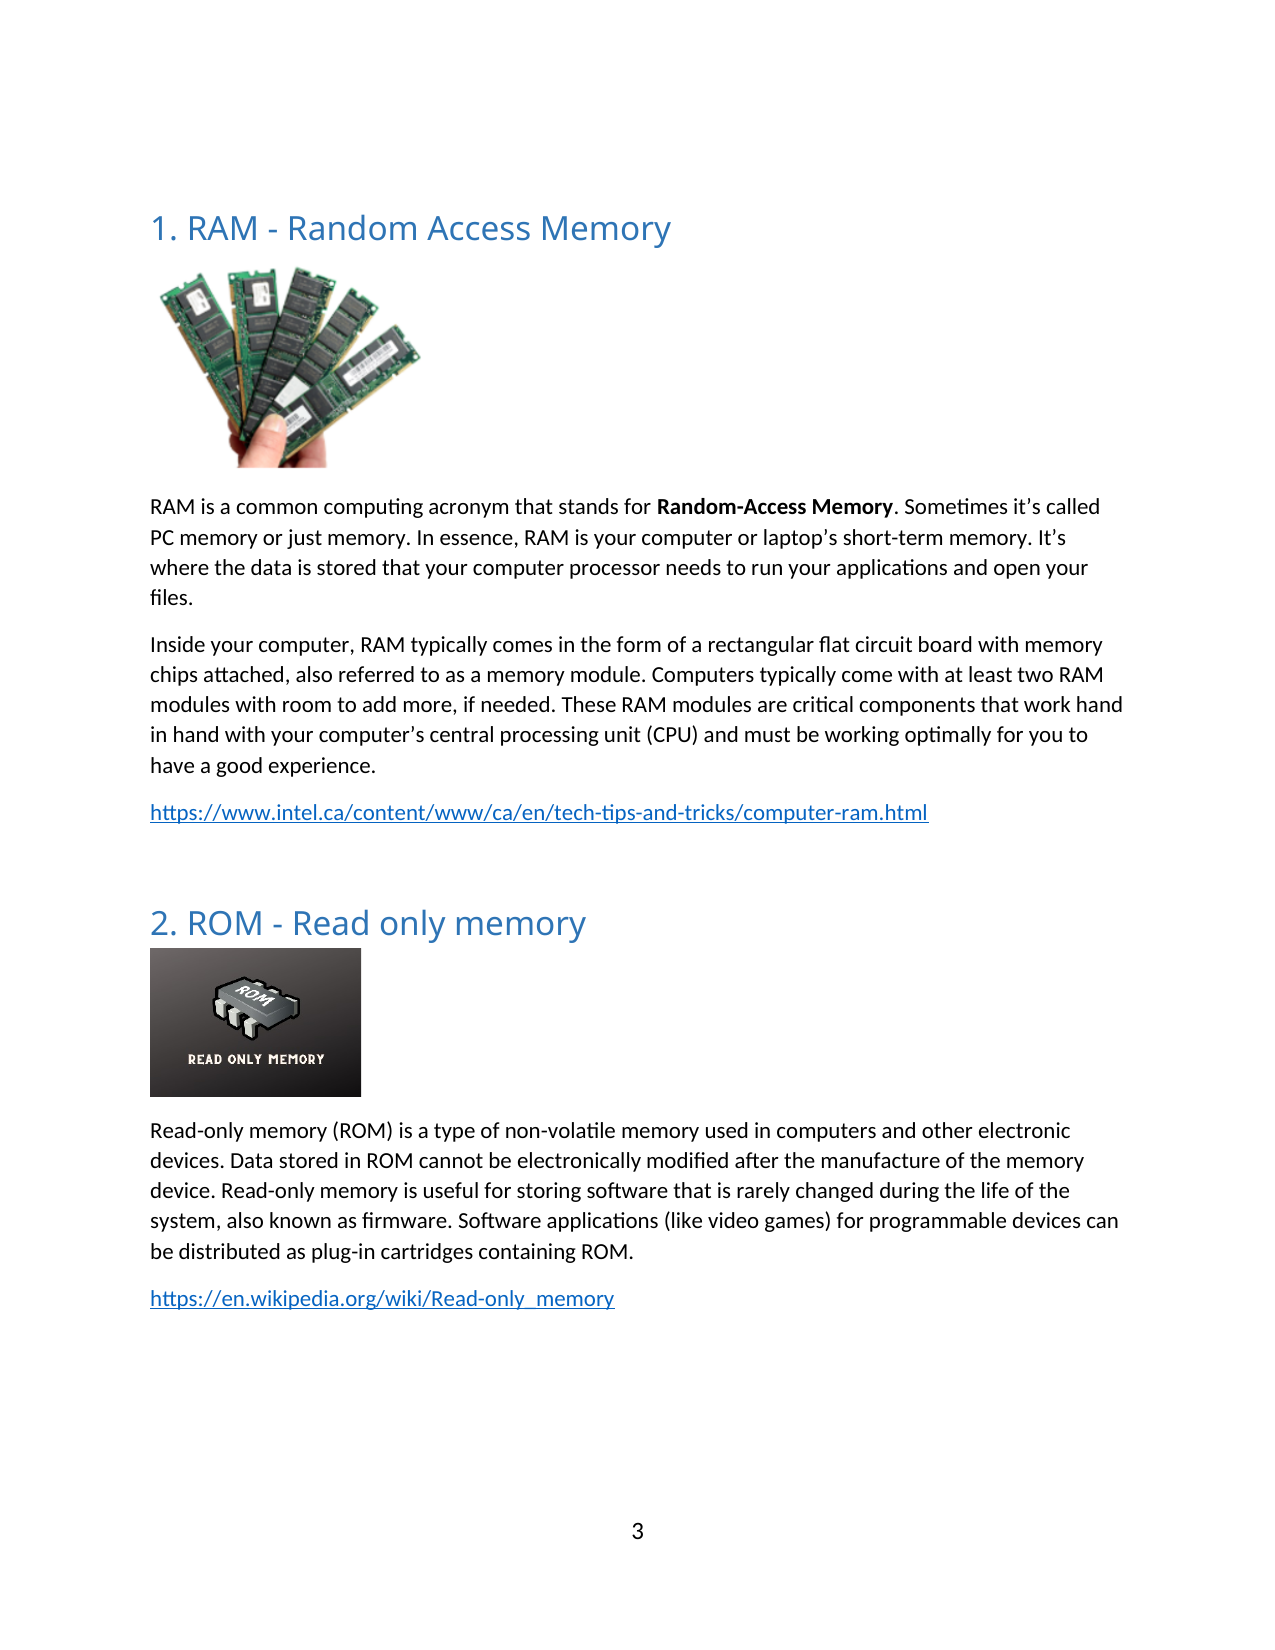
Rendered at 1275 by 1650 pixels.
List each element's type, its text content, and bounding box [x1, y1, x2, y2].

text Read-only memory (ROM) is a type of non-volatile memory used in computers and other electronic devices. Data stored in ROM cannot be electronically modified after the manufacture of the memory device. Read-only memory is useful for storing software that is rarely changed during the life of the system, also known as firmware. Software applications (like video games) for programmable devices can be distributed as plug-in cartridges containing ROM. [150, 1116, 1125, 1265]
text https://www.intel.ca/content/www/ca/en/tech-tips-and-tricks/computer-ram.html [150, 798, 1125, 826]
text RAM is a common computing acronym that stands for Random-Access Memory. Sometimes it’s called PC memory or just memory. In essence, RAM is your computer or laptop’s short-term memory. It’s where the data is stored that your computer processor needs to run your applications and open your files. [150, 492, 1125, 611]
subtitle 1. RAM - Random Access Memory [150, 205, 1125, 251]
text https://en.wikipedia.org/wiki/Read-only_memory [150, 1284, 1125, 1312]
picture [150, 254, 426, 474]
subtitle 2. ROM - Read only memory [150, 900, 1125, 945]
picture [150, 948, 362, 1097]
text Inside your computer, RAM typically comes in the form of a rectangular flat circuit board with memory chips attached, also referred to as a memory module. Computers typically come with at least two RAM modules with room to add more, if needed. These RAM modules are critical components that work hand in hand with your computer’s central processing unit (CPU) and must be working optimally for you to have a good experience. [150, 630, 1125, 779]
